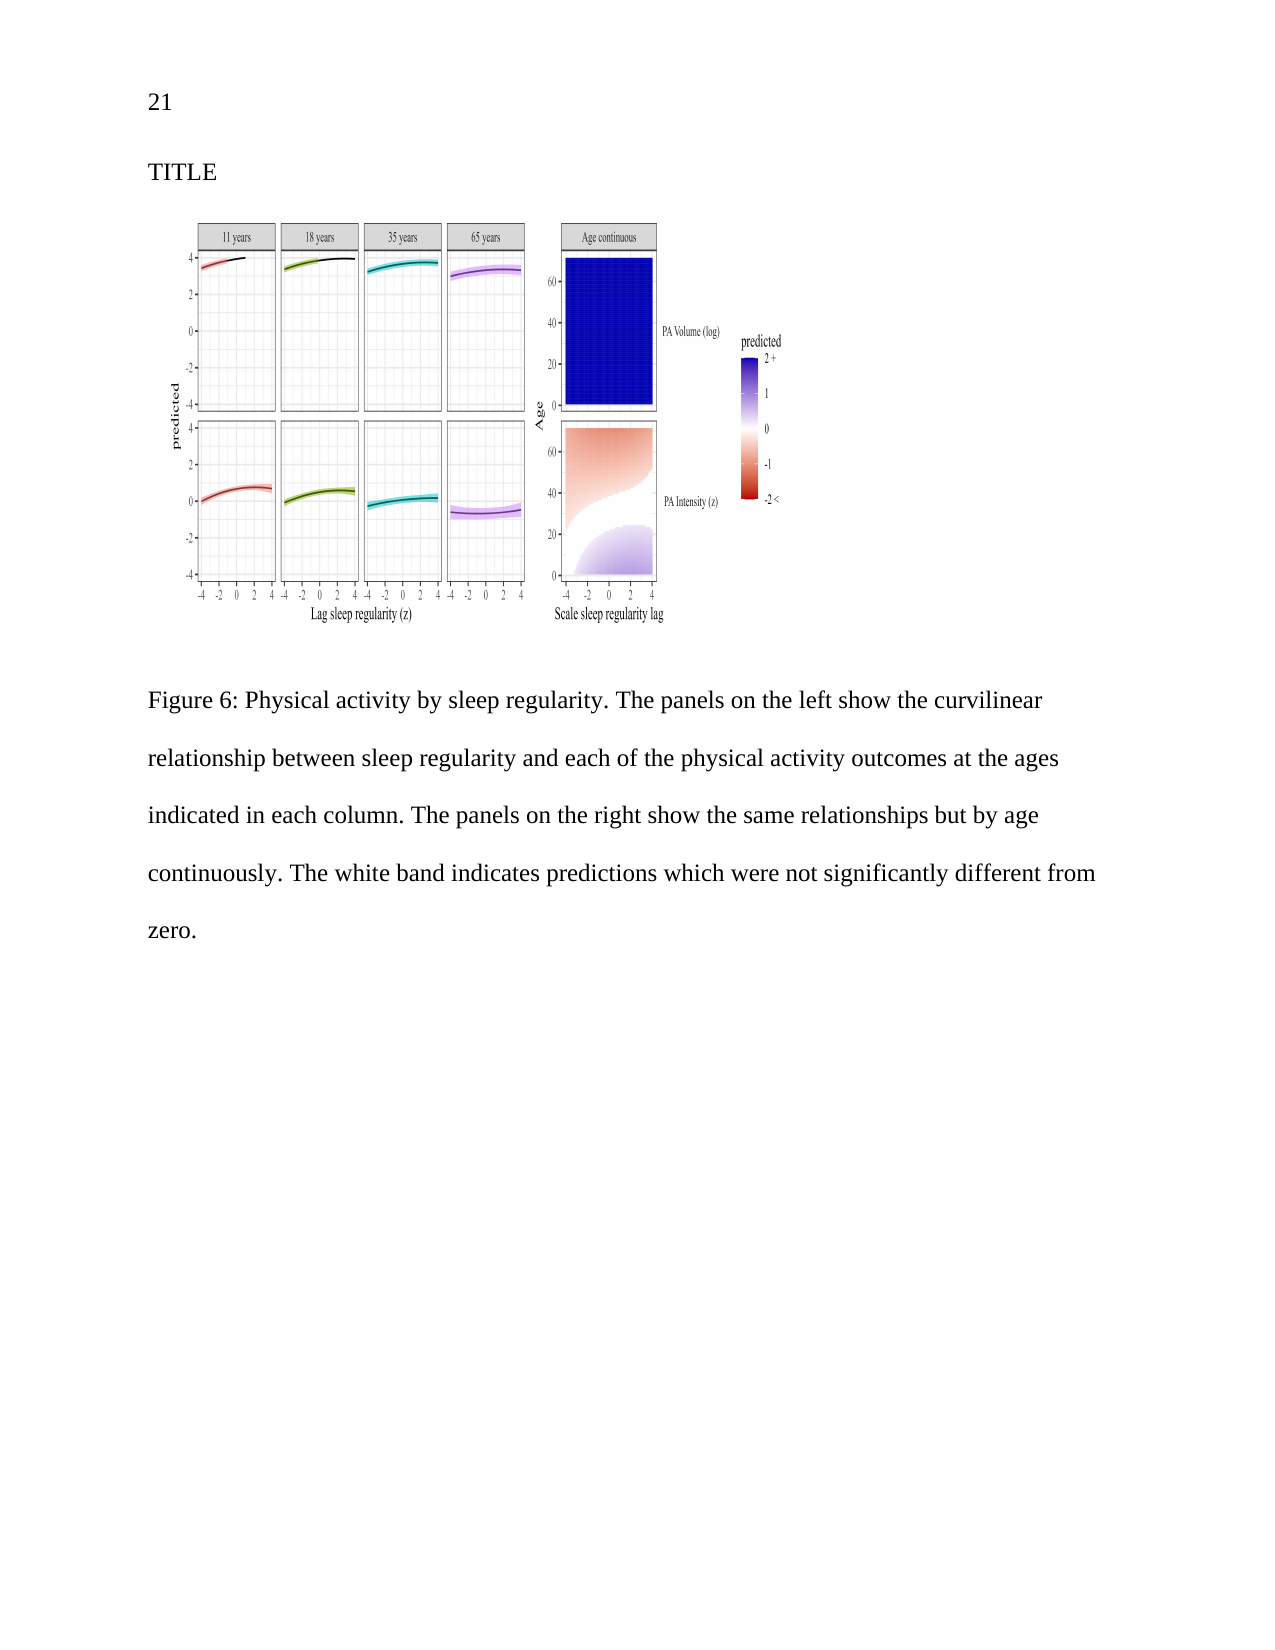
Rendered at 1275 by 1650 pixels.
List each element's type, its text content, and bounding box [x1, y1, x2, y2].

picture [166, 215, 792, 632]
text Figure 6: Physical activity by sleep regularity. The panels on the left show the curvilinear relationship between sleep regularity and each of the physical activity outcomes at the ages indicated in each column. The panels on the right show the same relationships but by age continuously. The white band indicates predictions which were not significantly different from zero. [148, 685, 1127, 944]
